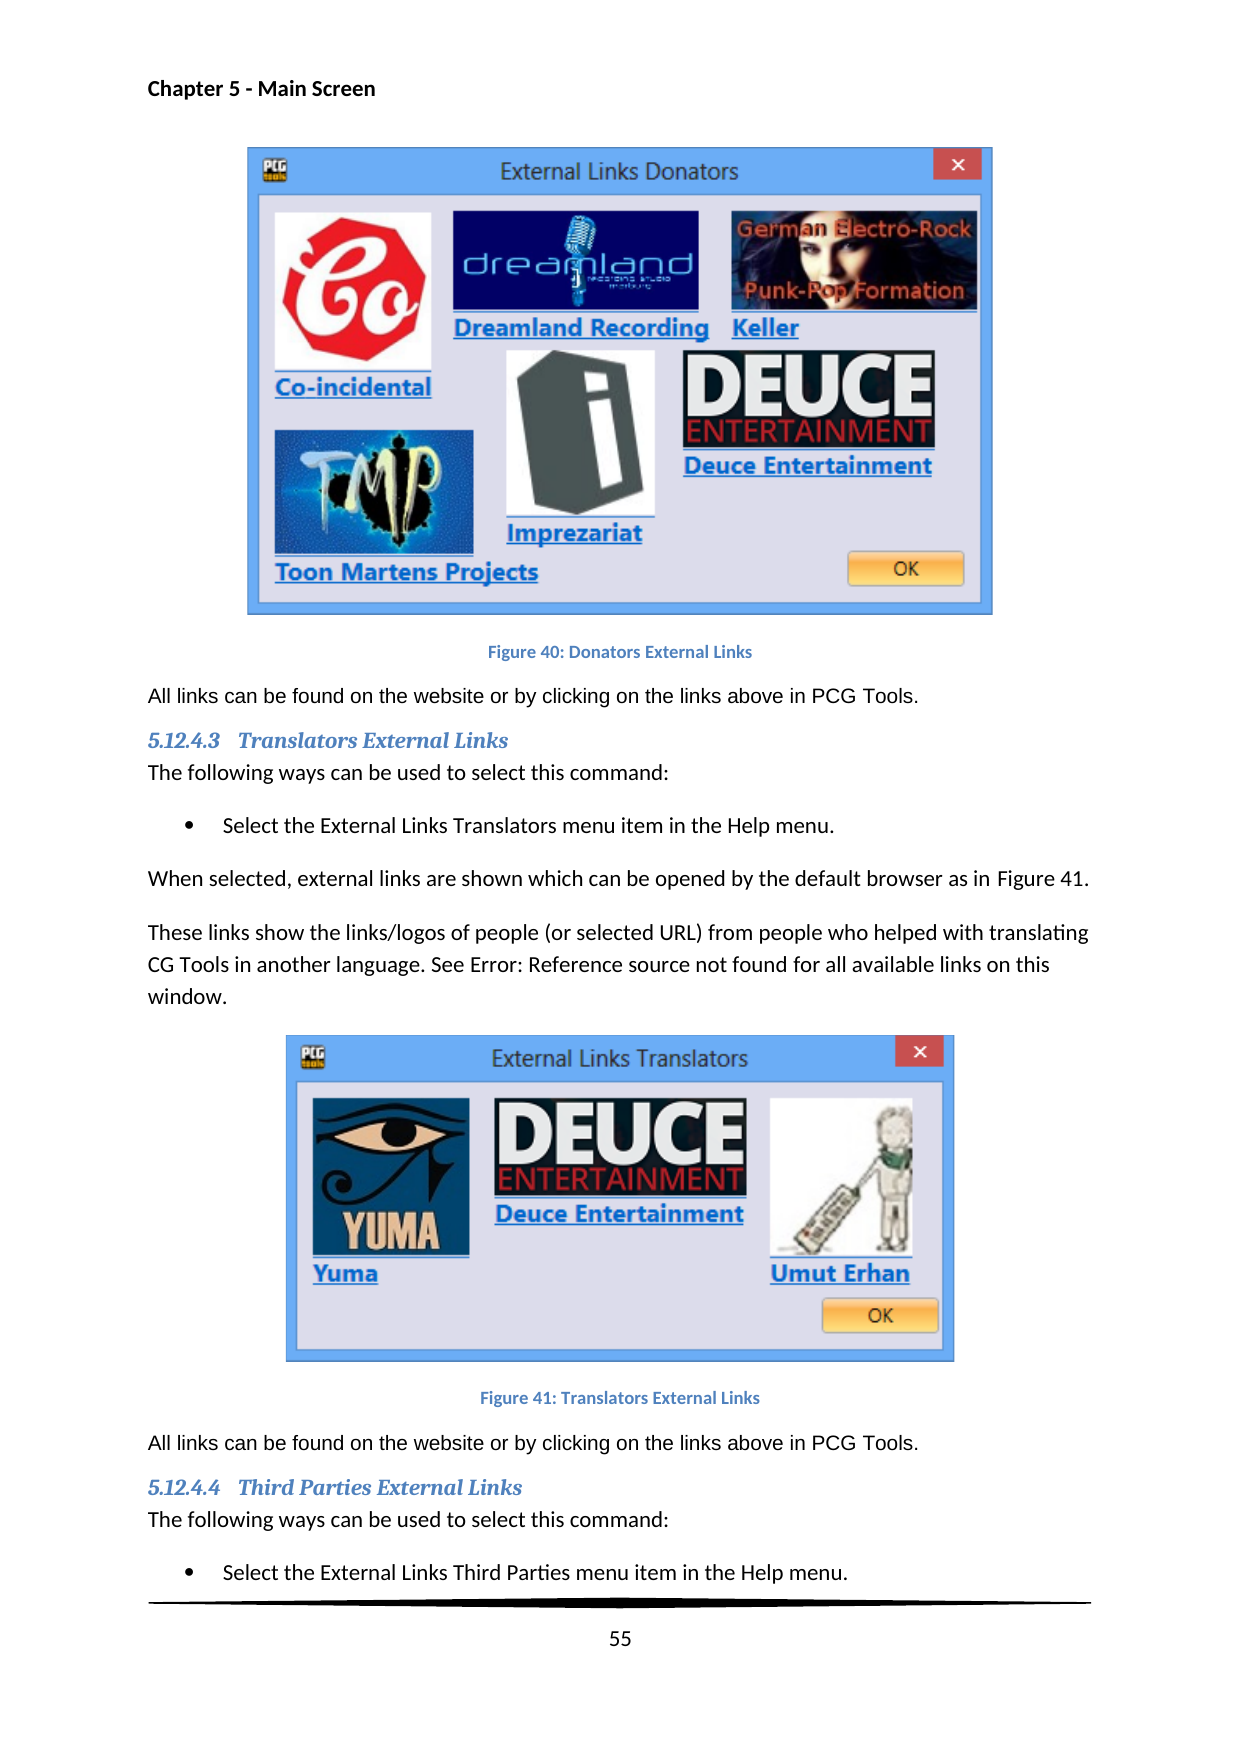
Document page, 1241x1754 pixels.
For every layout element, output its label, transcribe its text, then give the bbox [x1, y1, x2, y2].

list Select the External Links Third Parties menu item in the Help menu. [185, 1558, 1093, 1586]
text All links can be found on the website or by clicking on the links above in PCG Tools. [148, 683, 1093, 707]
subtitle Translators External Links [148, 728, 1093, 755]
text The following ways can be used to select this command: [148, 1505, 1093, 1533]
text The following ways can be used to select this command: [148, 758, 1093, 787]
picture [247, 147, 993, 615]
list Select the External Links Translators menu item in the Help menu. [185, 812, 1093, 839]
picture [285, 1035, 955, 1362]
subtitle Third Parties External Links [148, 1475, 1093, 1501]
text All links can be found on the website or by clicking on the links above in PCG Tools. [148, 1430, 1093, 1454]
